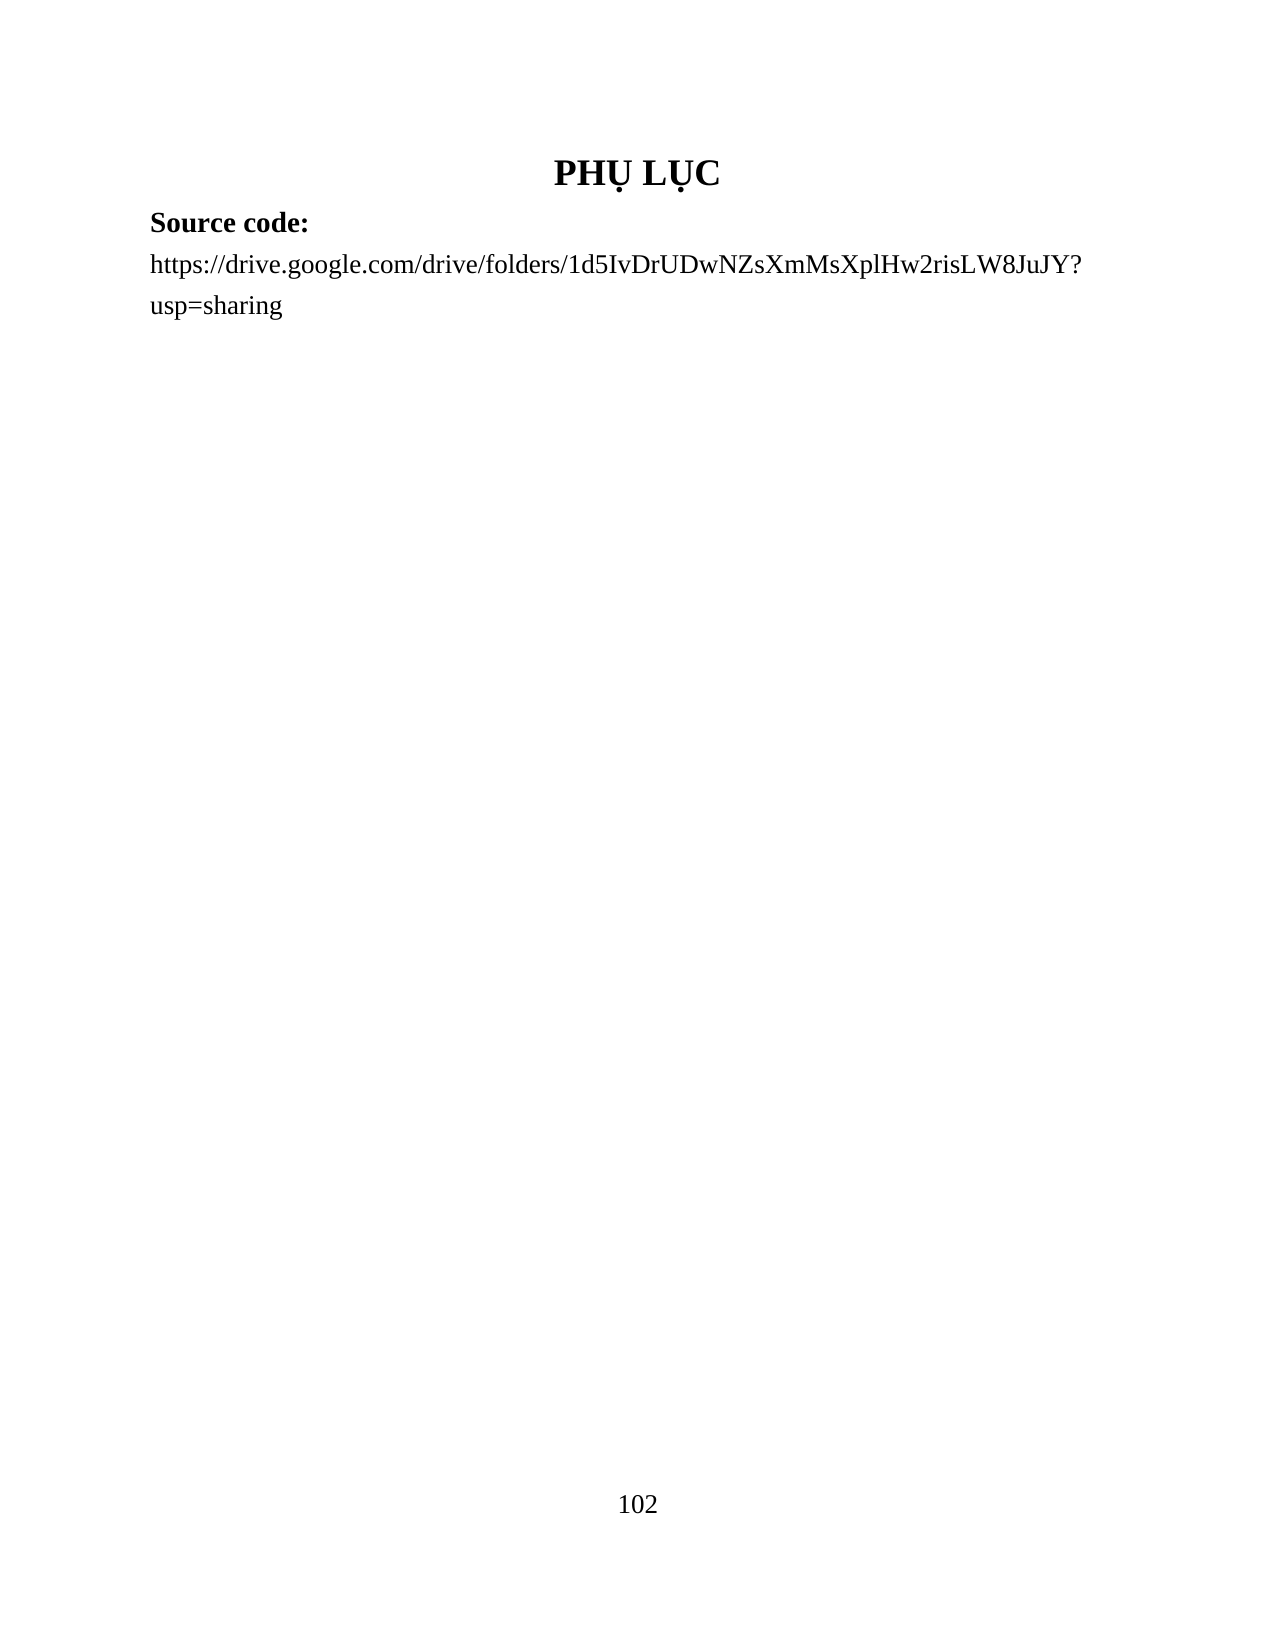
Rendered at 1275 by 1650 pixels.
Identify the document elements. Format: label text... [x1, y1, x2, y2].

subtitle Source code: https://drive.google.com/drive/folders/1d5IvDrUDwNZsXmMsXplHw2risLW8JuJY?usp=sharing [150, 206, 1125, 320]
subtitle PHỤ LỤC [150, 150, 1125, 193]
